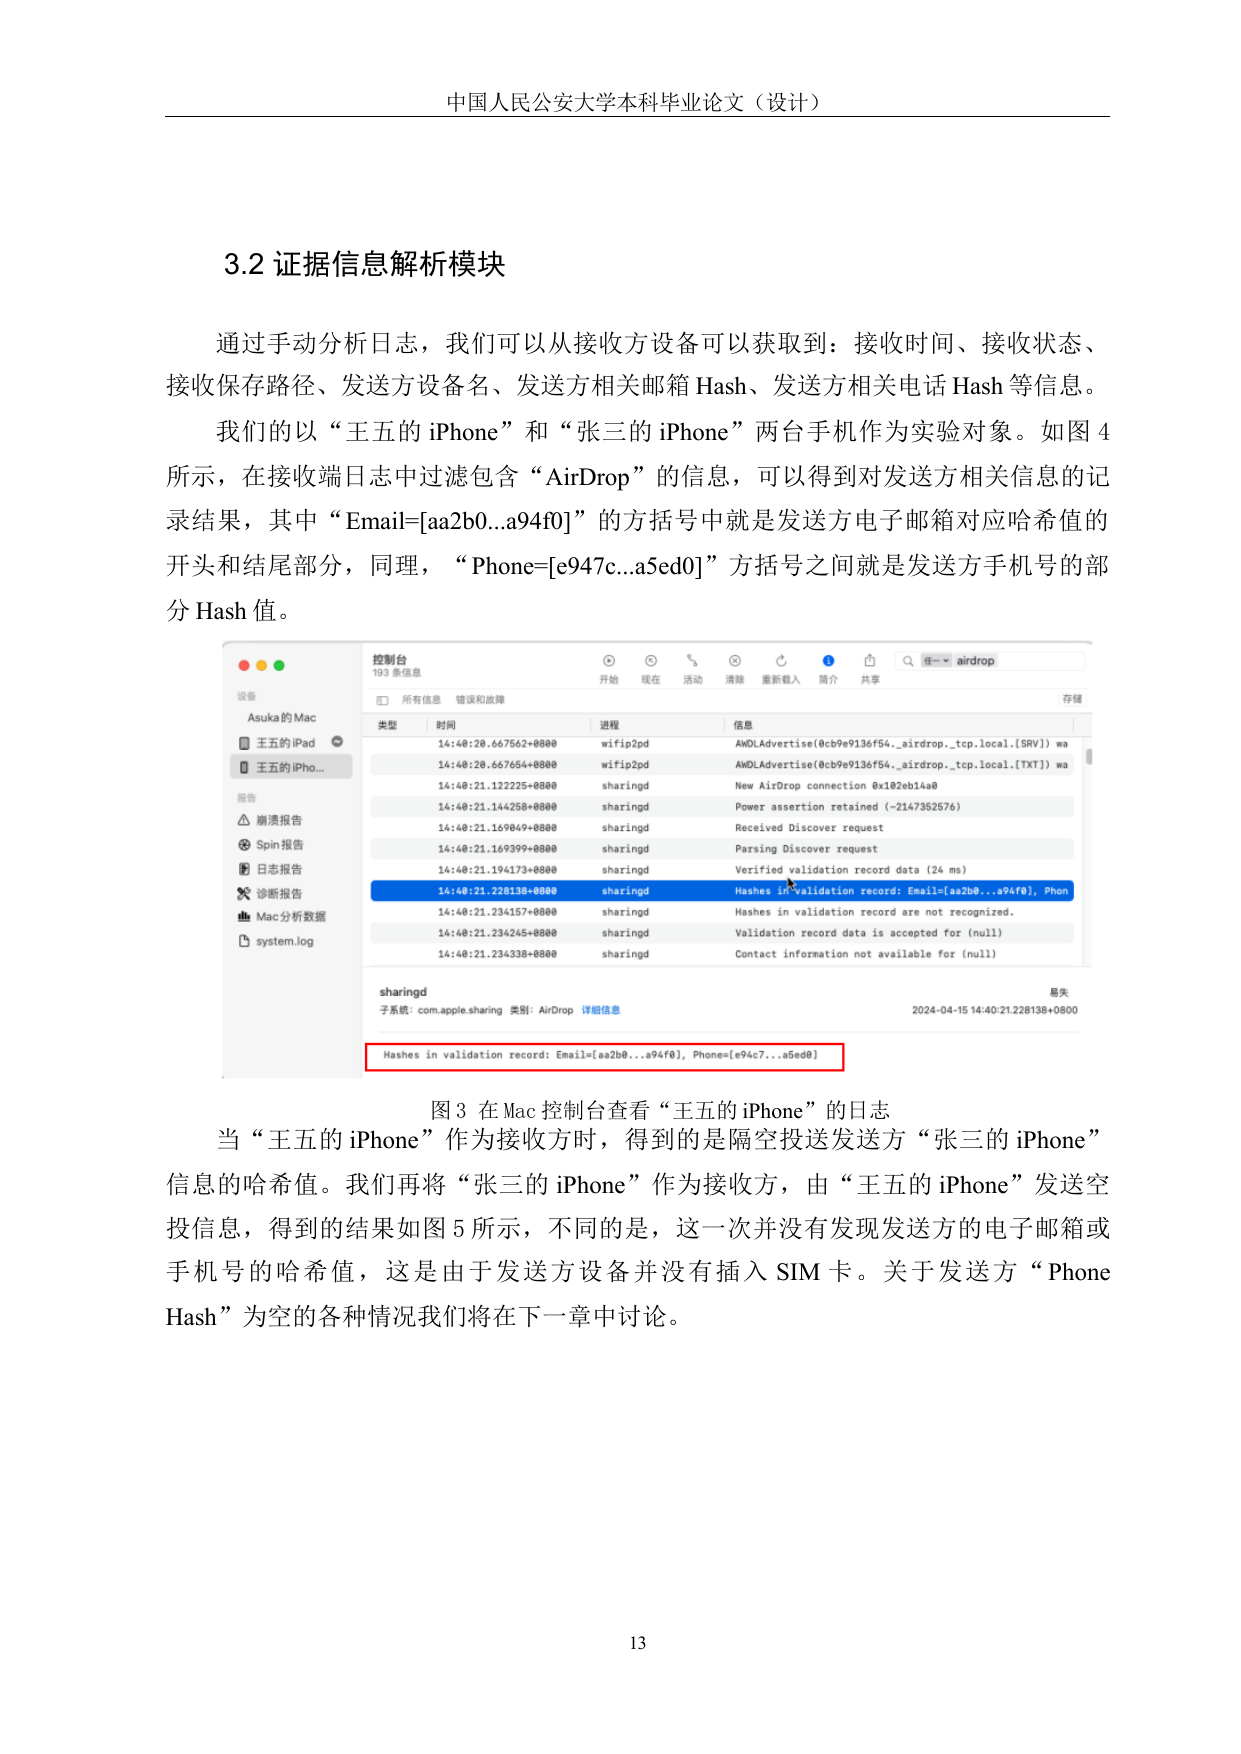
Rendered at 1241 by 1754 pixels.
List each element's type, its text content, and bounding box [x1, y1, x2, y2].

picture [220, 639, 1106, 1083]
text 3.2 证据信息解析模块 [165, 245, 1110, 280]
text 当“王五的iPhone”作为接收方时，得到的是隔空投送发送方“张三的iPhone”信息的哈希值。我们再将“张三的iPhone”作为接收方，由“王五的iPhone”发送空投信息，得到的结果如图5所示，不同的是，这一次并没有发现发送方的电子邮箱或手机号的哈希值，这是由于发送方设备并没有插入SIM卡。关于发送方“Phone Hash”为空的各种情况我们将在下一章中讨论。 [165, 1123, 1110, 1331]
text 我们的以“王五的iPhone”和“张三的iPhone”两台手机作为实验对象。如图4所示，在接收端日志中过滤包含“AirDrop”的信息，可以得到对发送方相关信息的记录结果，其中“Email=[aa2b0...a94f0]”的方括号中就是发送方电子邮箱对应哈希值的开头和结尾部分，同理，“Phone=[e947c...a5ed0]”方括号之间就是发送方手机号的部分Hash值。 [165, 415, 1110, 624]
text 通过手动分析日志，我们可以从接收方设备可以获取到：接收时间、接收状态、接收保存路径、发送方设备名、发送方相关邮箱Hash、发送方相关电话Hash等信息。 [165, 327, 1110, 400]
text 图3 在Mac控制台查看“王五的iPhone”的日志 [165, 1097, 1110, 1123]
